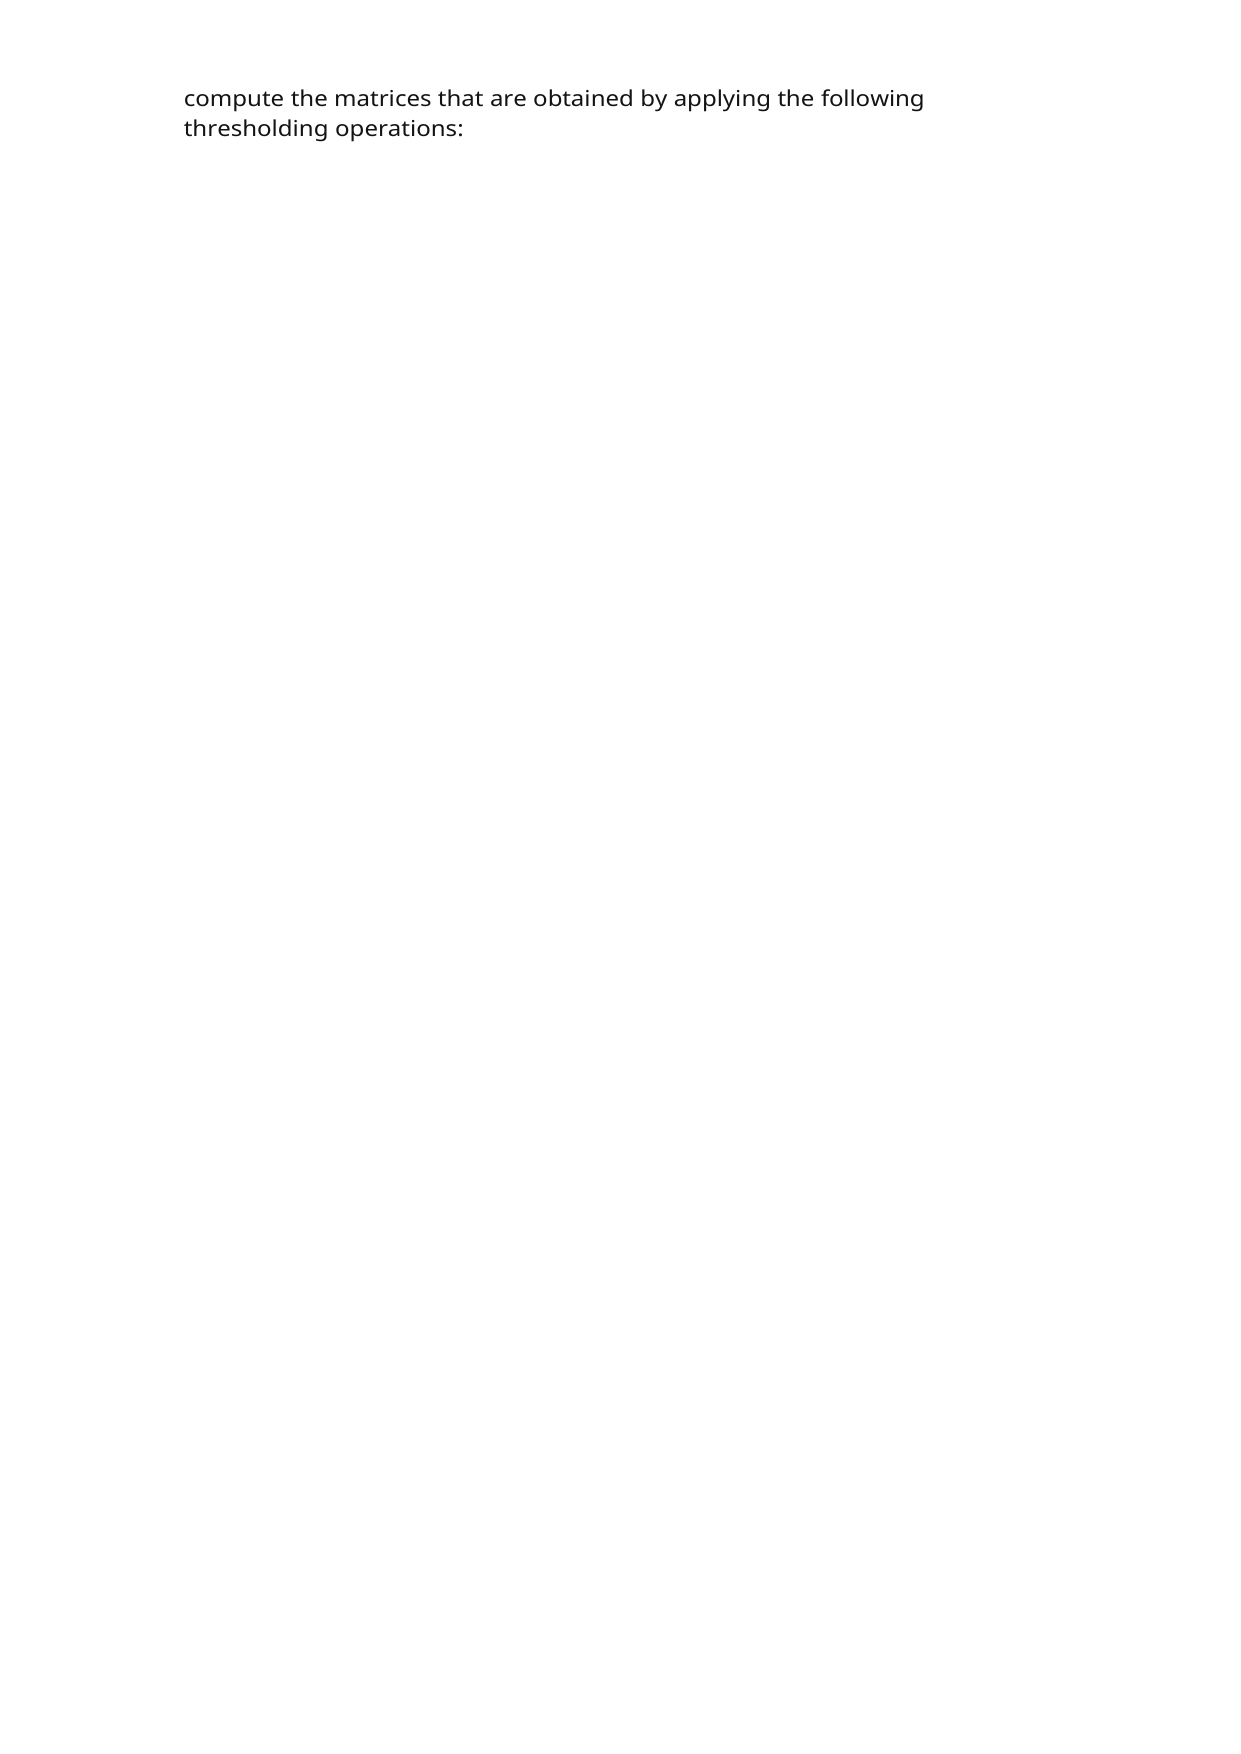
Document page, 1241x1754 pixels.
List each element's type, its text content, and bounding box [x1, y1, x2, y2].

text compute the matrices that are obtained by applying the following thresholding operations: [184, 83, 1069, 143]
